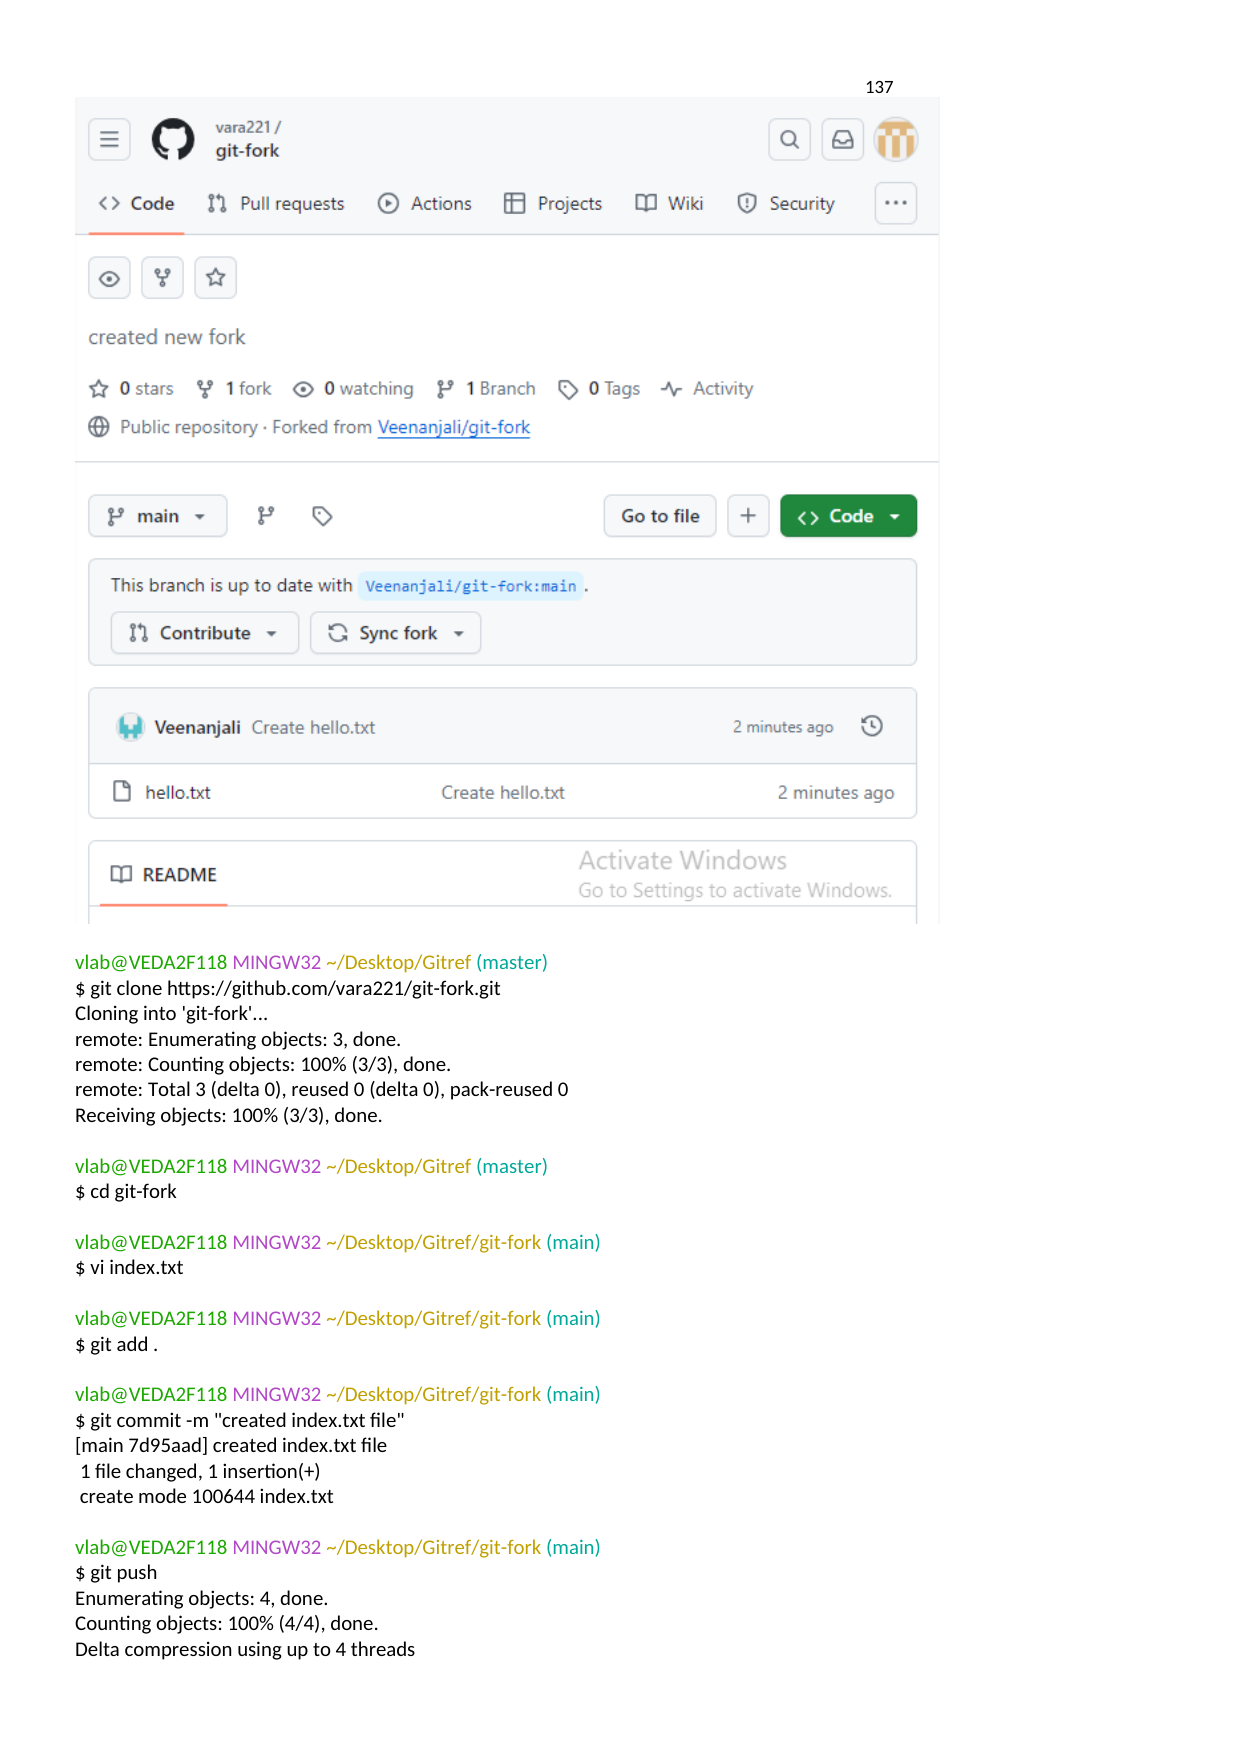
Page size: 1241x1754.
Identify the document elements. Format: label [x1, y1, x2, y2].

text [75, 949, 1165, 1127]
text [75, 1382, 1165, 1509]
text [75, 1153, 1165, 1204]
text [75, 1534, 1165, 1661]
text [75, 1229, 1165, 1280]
picture [75, 97, 940, 924]
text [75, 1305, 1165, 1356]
